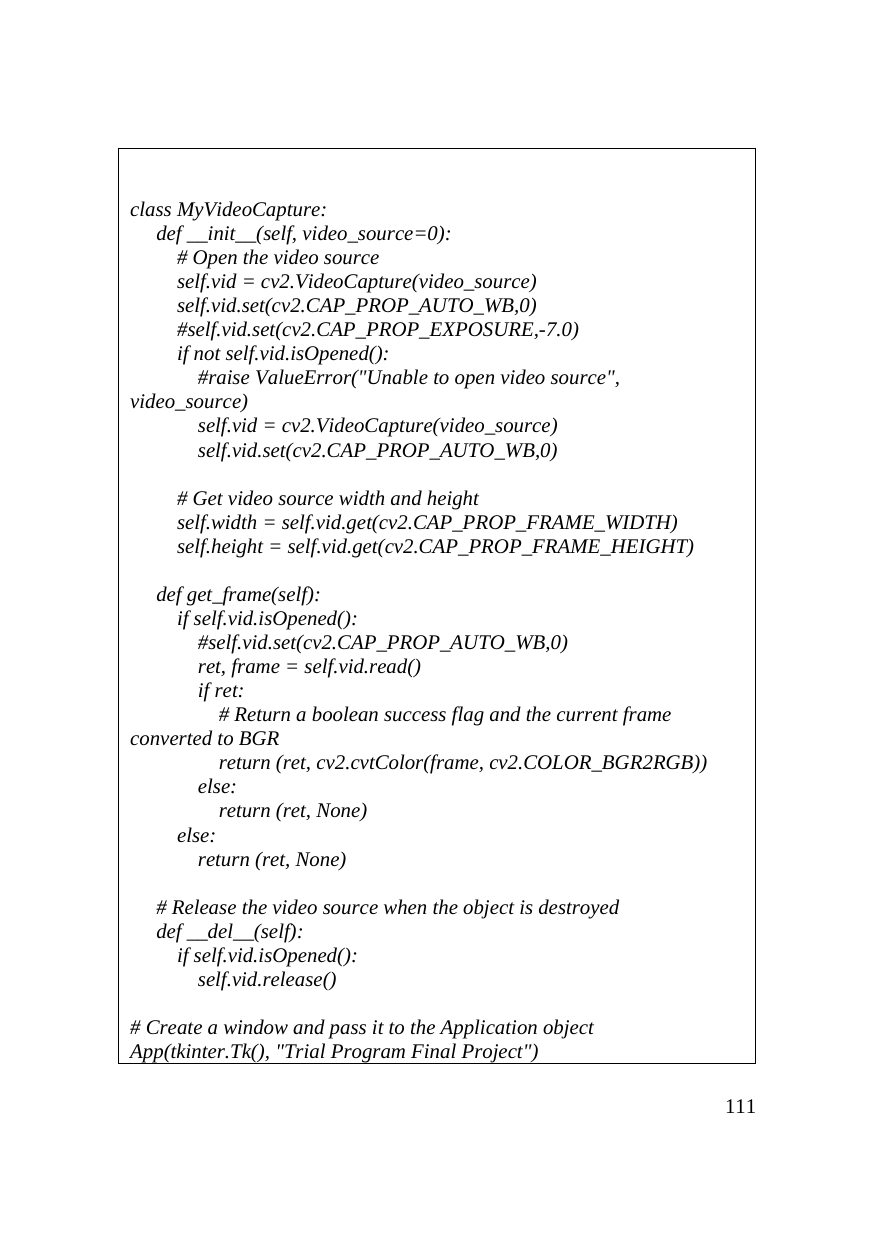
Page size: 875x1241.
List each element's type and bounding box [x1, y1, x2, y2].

table_header [119, 149, 755, 1063]
